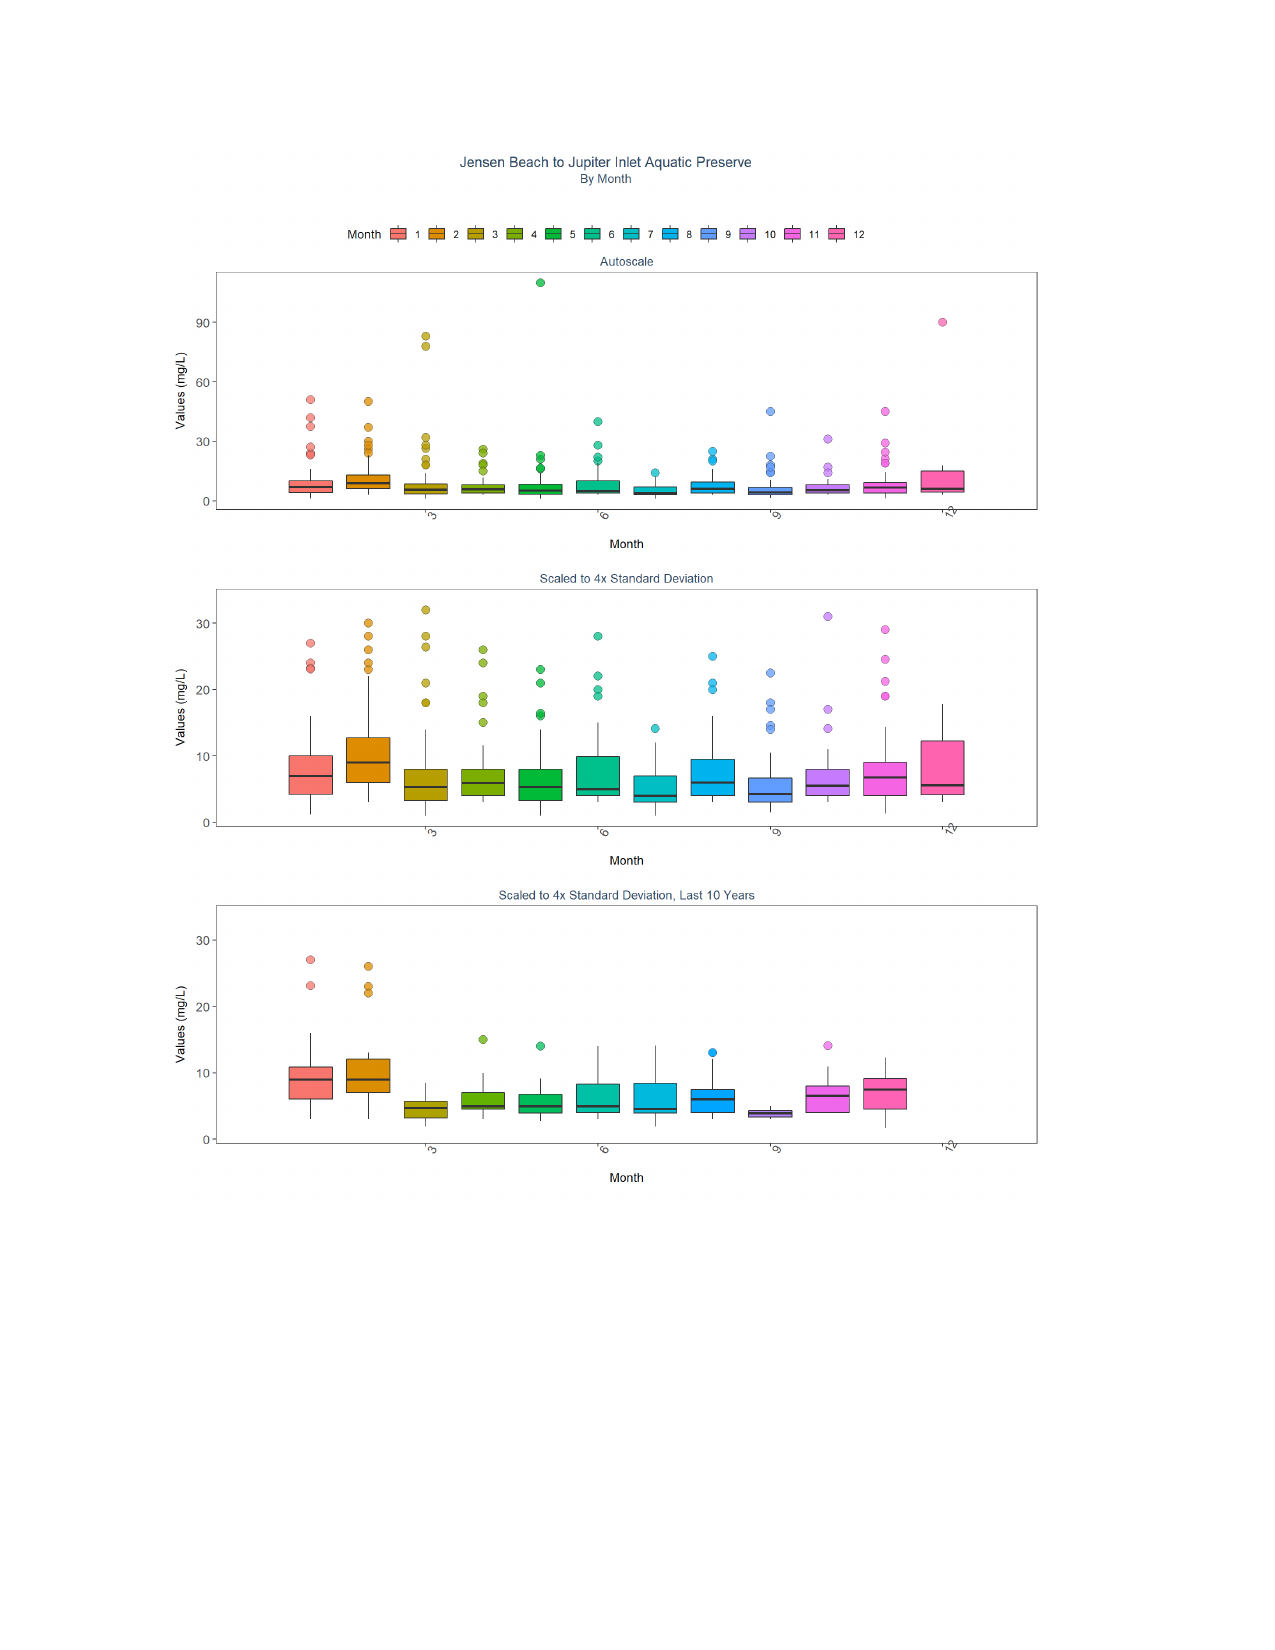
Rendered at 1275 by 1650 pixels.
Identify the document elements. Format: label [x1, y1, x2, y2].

picture [168, 150, 1044, 1200]
